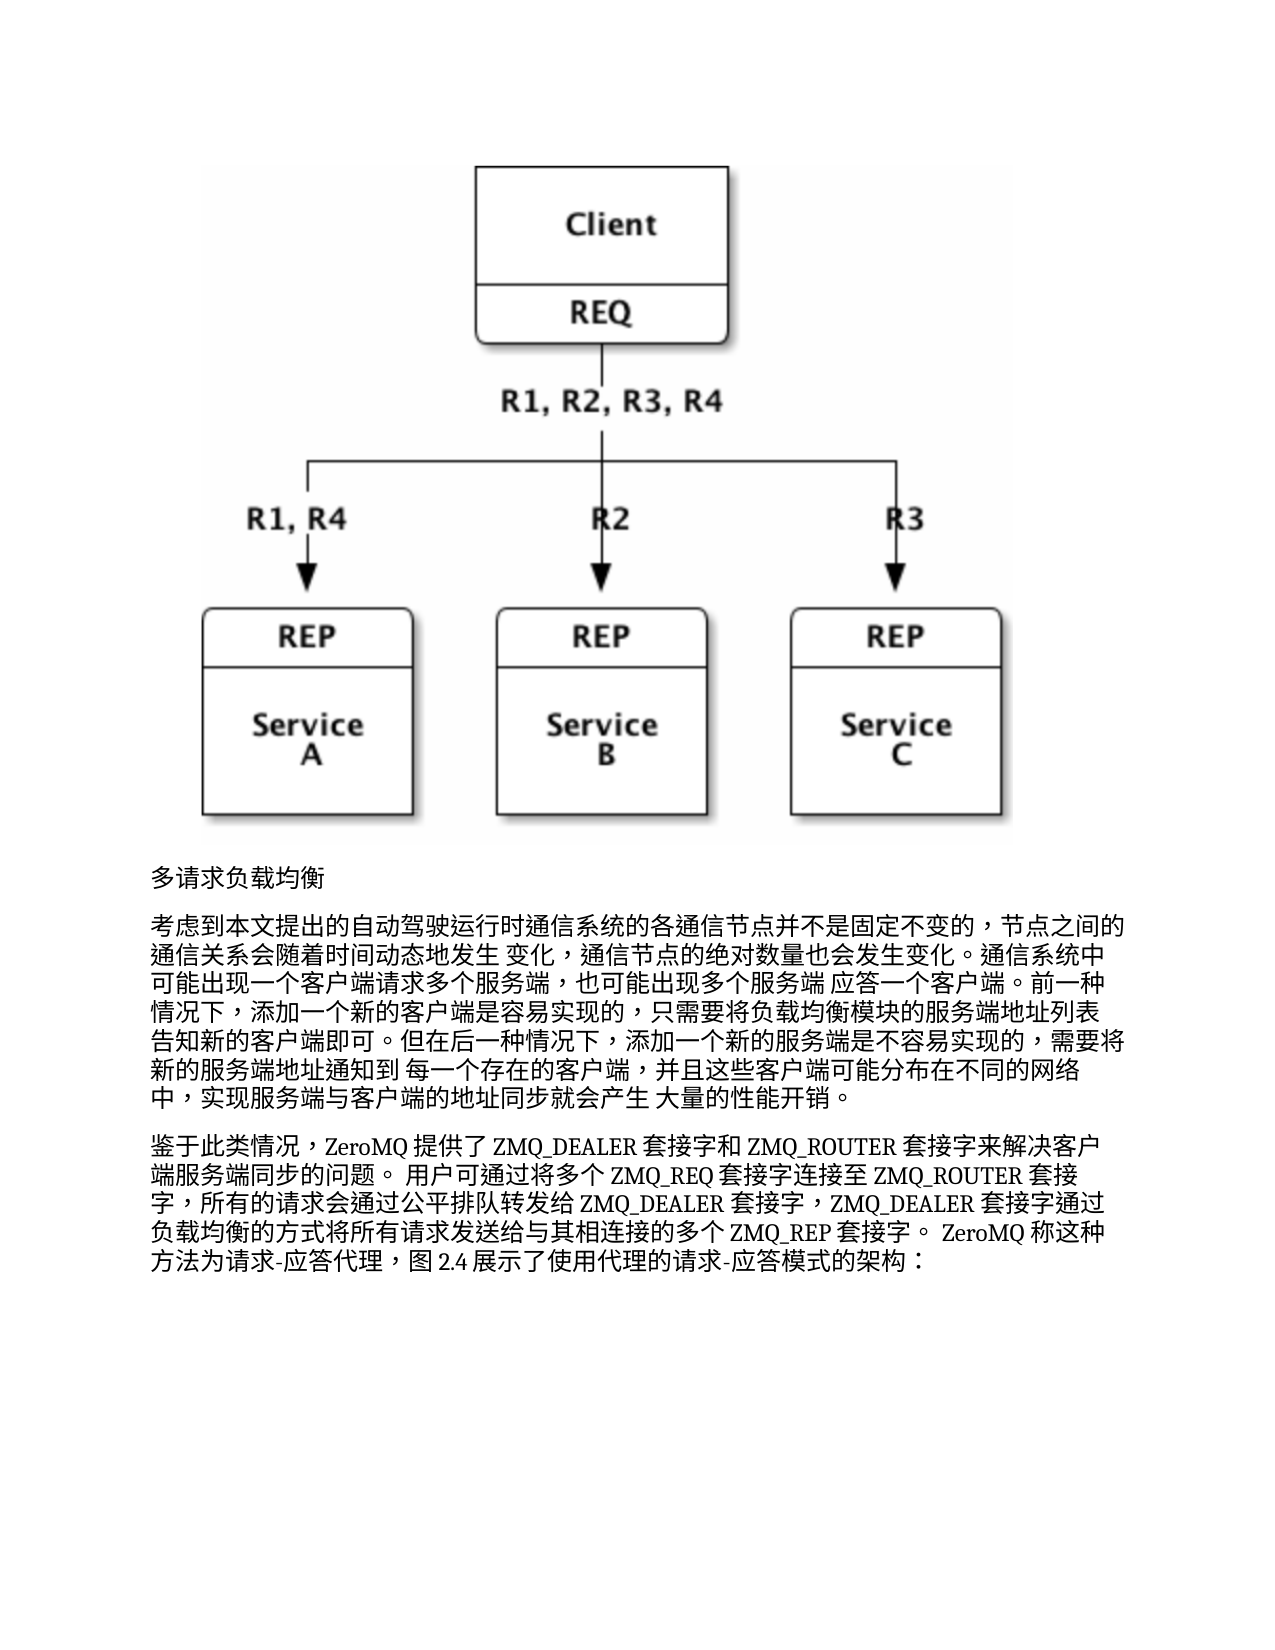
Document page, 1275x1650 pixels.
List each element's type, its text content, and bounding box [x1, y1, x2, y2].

text 多请求负载均衡 [150, 865, 1125, 894]
picture [168, 150, 1036, 845]
text 鉴于此类情况，ZeroMQ提供了ZMQ_DEALER套接字和ZMQ_ROUTER套接字来解决客户端服务端同步的问题。 用户可通过将多个ZMQ_REQ套接字连接至ZMQ_ROUTER套接字，所有的请求会通过公平排队转发给ZMQ_DEALER 套接字，ZMQ_DEALER套接字通过负载均衡的方式将所有请求发送给与其相连接的多个ZMQ_REP套接字。 ZeroMQ称这种方法为请求-应答代理，图2.4展示了使用代理的请求-应答模式的架构： [150, 1133, 1125, 1277]
text 考虑到本文提出的自动驾驶运行时通信系统的各通信节点并不是固定不变的，节点之间的通信关系会随着时间动态地发生 变化，通信节点的绝对数量也会发生变化。通信系统中可能出现一个客户端请求多个服务端，也可能出现多个服务端 应答一个客户端。前一种情况下，添加一个新的客户端是容易实现的，只需要将负载均衡模块的服务端地址列表 告知新的客户端即可。但在后一种情况下，添加一个新的服务端是不容易实现的，需要将新的服务端地址通知到 每一个存在的客户端，并且这些客户端可能分布在不同的网络中，实现服务端与客户端的地址同步就会产生 大量的性能开销。 [150, 913, 1125, 1114]
